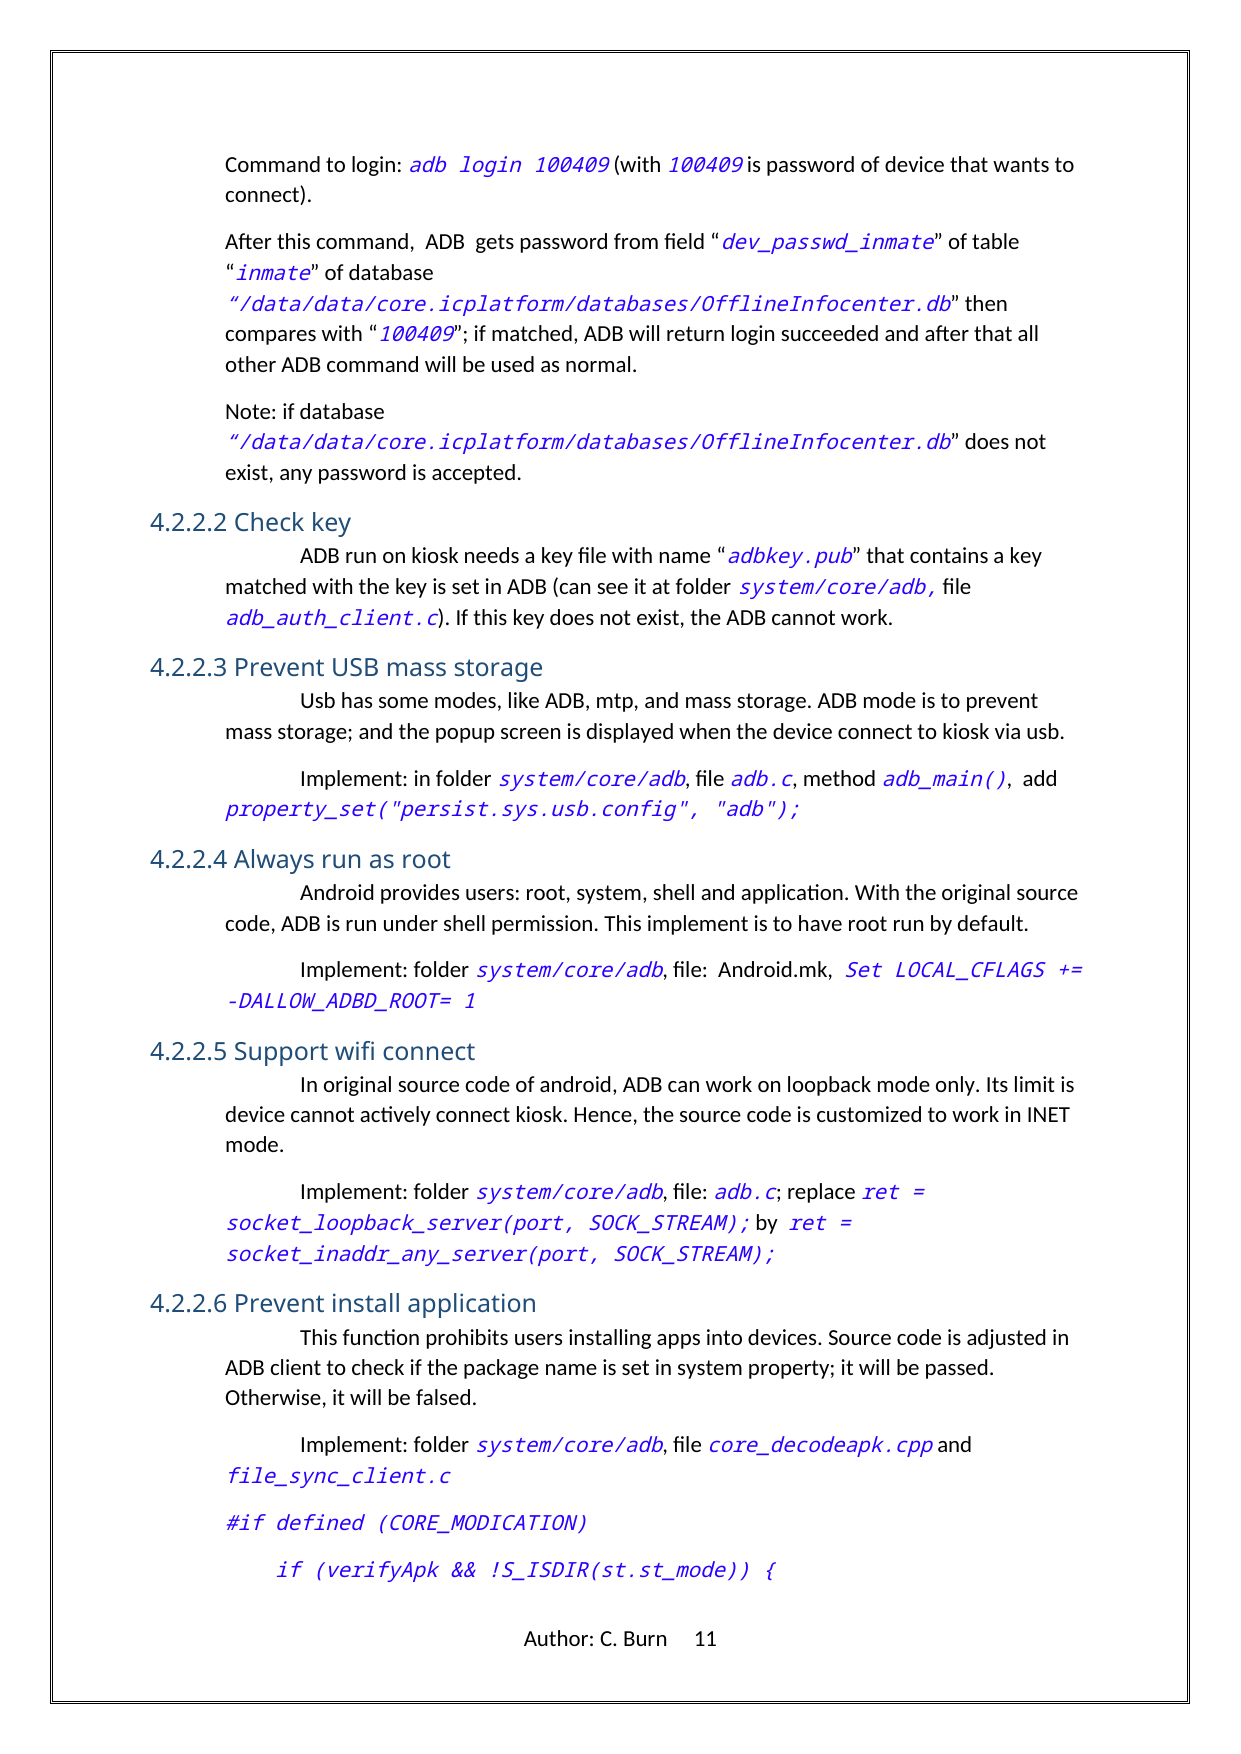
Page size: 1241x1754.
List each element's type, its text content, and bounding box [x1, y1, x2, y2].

text Usb has some modes, like ADB, mtp, and mass storage. ADB mode is to prevent mass storage; and the popup screen is displayed when the device connect to kiosk via usb. [225, 687, 1090, 745]
text Note: if database “/data/data/core.icplatform/databases/OfflineInfocenter.db” does not exist, any password is accepted. [225, 397, 1090, 486]
text Implement: in folder system/core/adb, file adb.c, method adb_main(), add property_set("persist.sys.usb.config", "adb"); [225, 764, 1090, 823]
text #if defined (CORE_MODICATION) [225, 1508, 1090, 1536]
subtitle 4.2.2.2 Check key [150, 504, 1090, 539]
text Command to login: adb login 100409 (with 100409 is password of device that wants to connect). [225, 150, 1090, 209]
subtitle 4.2.2.5 Support wifi connect [150, 1033, 1090, 1067]
subtitle 4.2.2.6 Prevent install application [150, 1286, 1090, 1320]
text if (verifyApk && !S_ISDIR(st.st_mode)) { [225, 1555, 1090, 1584]
text Implement: folder system/core/adb, file core_decodeapk.cpp and file_sync_client.c [225, 1430, 1090, 1489]
text Android provides users: root, system, shell and application. With the original source code, ADB is run under shell permission. This implement is to have root run by default. [225, 878, 1090, 937]
text ADB run on kiosk needs a key file with name “adbkey.pub” that contains a key matched with the key is set in ADB (can see it at folder system/core/adb, file adb_auth_client.c). If this key does not exist, the ADB cannot work. [225, 541, 1090, 631]
text After this command, ADB gets password from field “dev_passwd_inmate” of table “inmate” of database “/data/data/core.icplatform/databases/OfflineInfocenter.db” then compares with “100409”; if matched, ADB will return login succeeded and after that all other ADB command will be used as normal. [225, 227, 1090, 378]
text In original source code of android, ADB can work on loopback mode only. Its limit is device cannot actively connect kiosk. Hence, the source code is customized to work in INET mode. [225, 1070, 1090, 1159]
subtitle 4.2.2.4 Always run as root [150, 842, 1090, 876]
text Implement: folder system/core/adb, file: Android.mk, Set LOCAL_CFLAGS += -DALLOW_ADBD_ROOT= 1 [225, 956, 1090, 1014]
text This function prohibits users installing apps into devices. Source code is adjusted in ADB client to check if the package name is set in system property; it will be passed. Otherwise, it will be falsed. [225, 1323, 1090, 1411]
subtitle 4.2.2.3 Prevent USB mass storage [150, 650, 1090, 684]
text Implement: folder system/core/adb, file: adb.c; replace ret = socket_loopback_server(port, SOCK_STREAM); by ret = socket_inaddr_any_server(port, SOCK_STREAM); [225, 1177, 1090, 1267]
